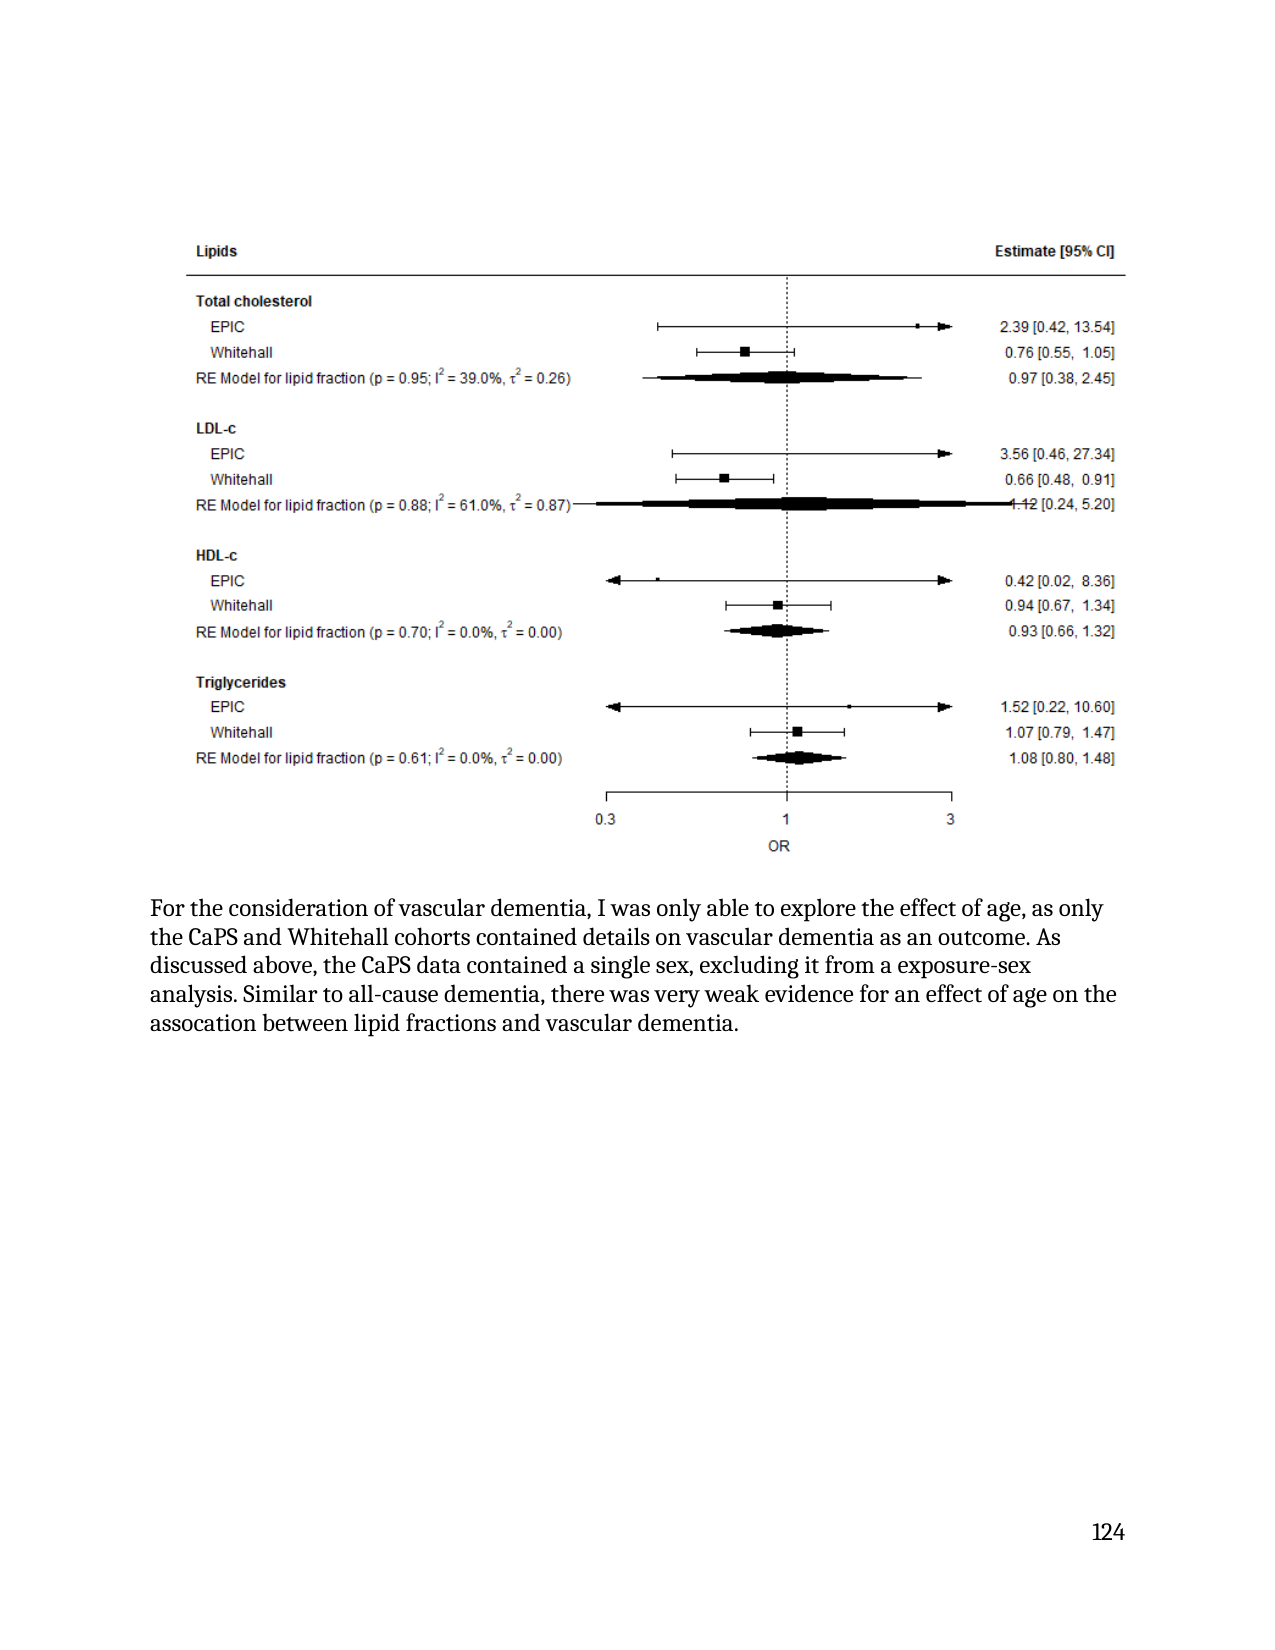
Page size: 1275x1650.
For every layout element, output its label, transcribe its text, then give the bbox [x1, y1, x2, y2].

text For the consideration of vascular dementia, I was only able to explore the effect of age, as only the CaPS and Whitehall cohorts contained details on vascular dementia as an outcome. As discussed above, the CaPS data contained a single sex, excluding it from a exposure-sex analysis. Similar to all-cause dementia, there was very weak evidence for an effect of age on the assocation between lipid fractions and vascular dementia. [150, 894, 1125, 1037]
picture [168, 150, 1144, 882]
